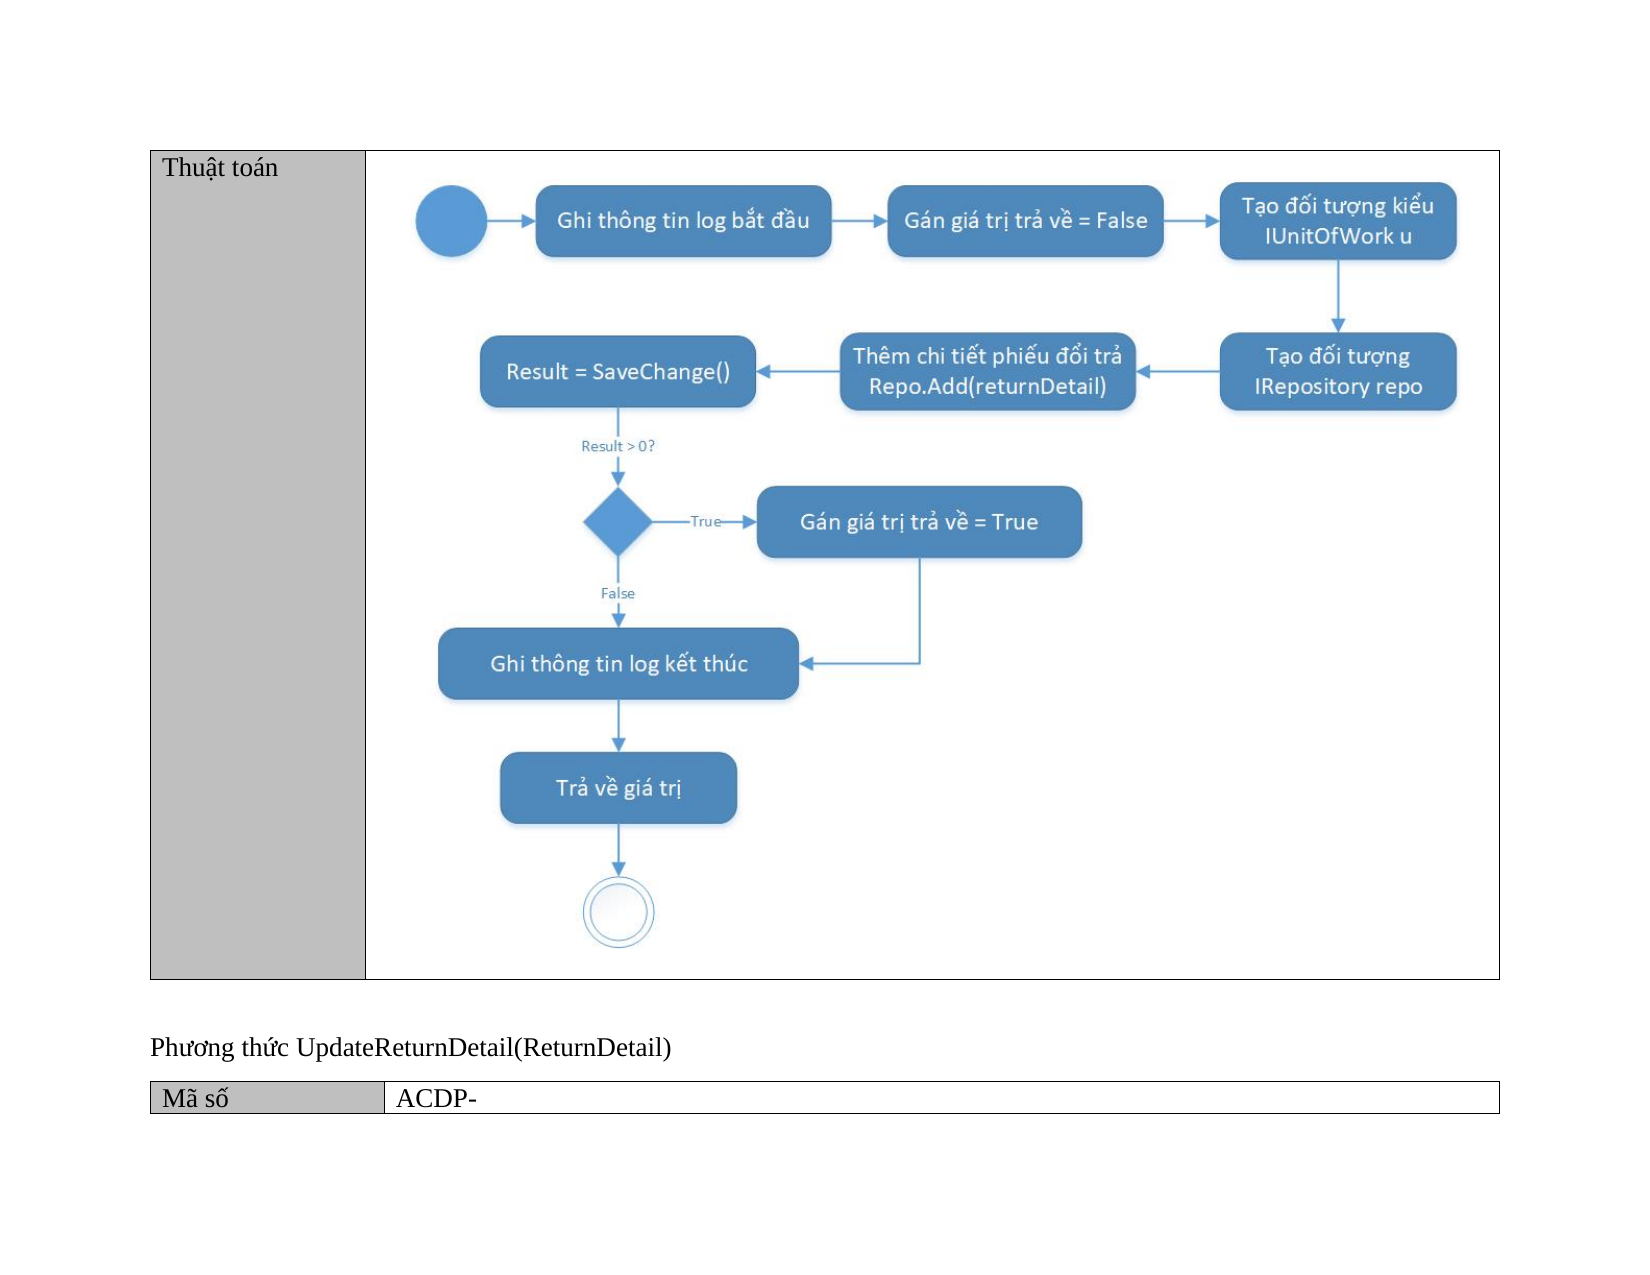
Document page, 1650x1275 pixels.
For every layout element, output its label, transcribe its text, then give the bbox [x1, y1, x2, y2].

text Phương thức UpdateReturnDetail(ReturnDetail) [150, 1031, 1500, 1062]
table_cell Thuật toán [151, 151, 365, 979]
table_header Mã số [151, 1082, 384, 1113]
table_header ACDP- [385, 1082, 1499, 1113]
table_cell [366, 151, 1499, 979]
picture [409, 179, 1465, 949]
